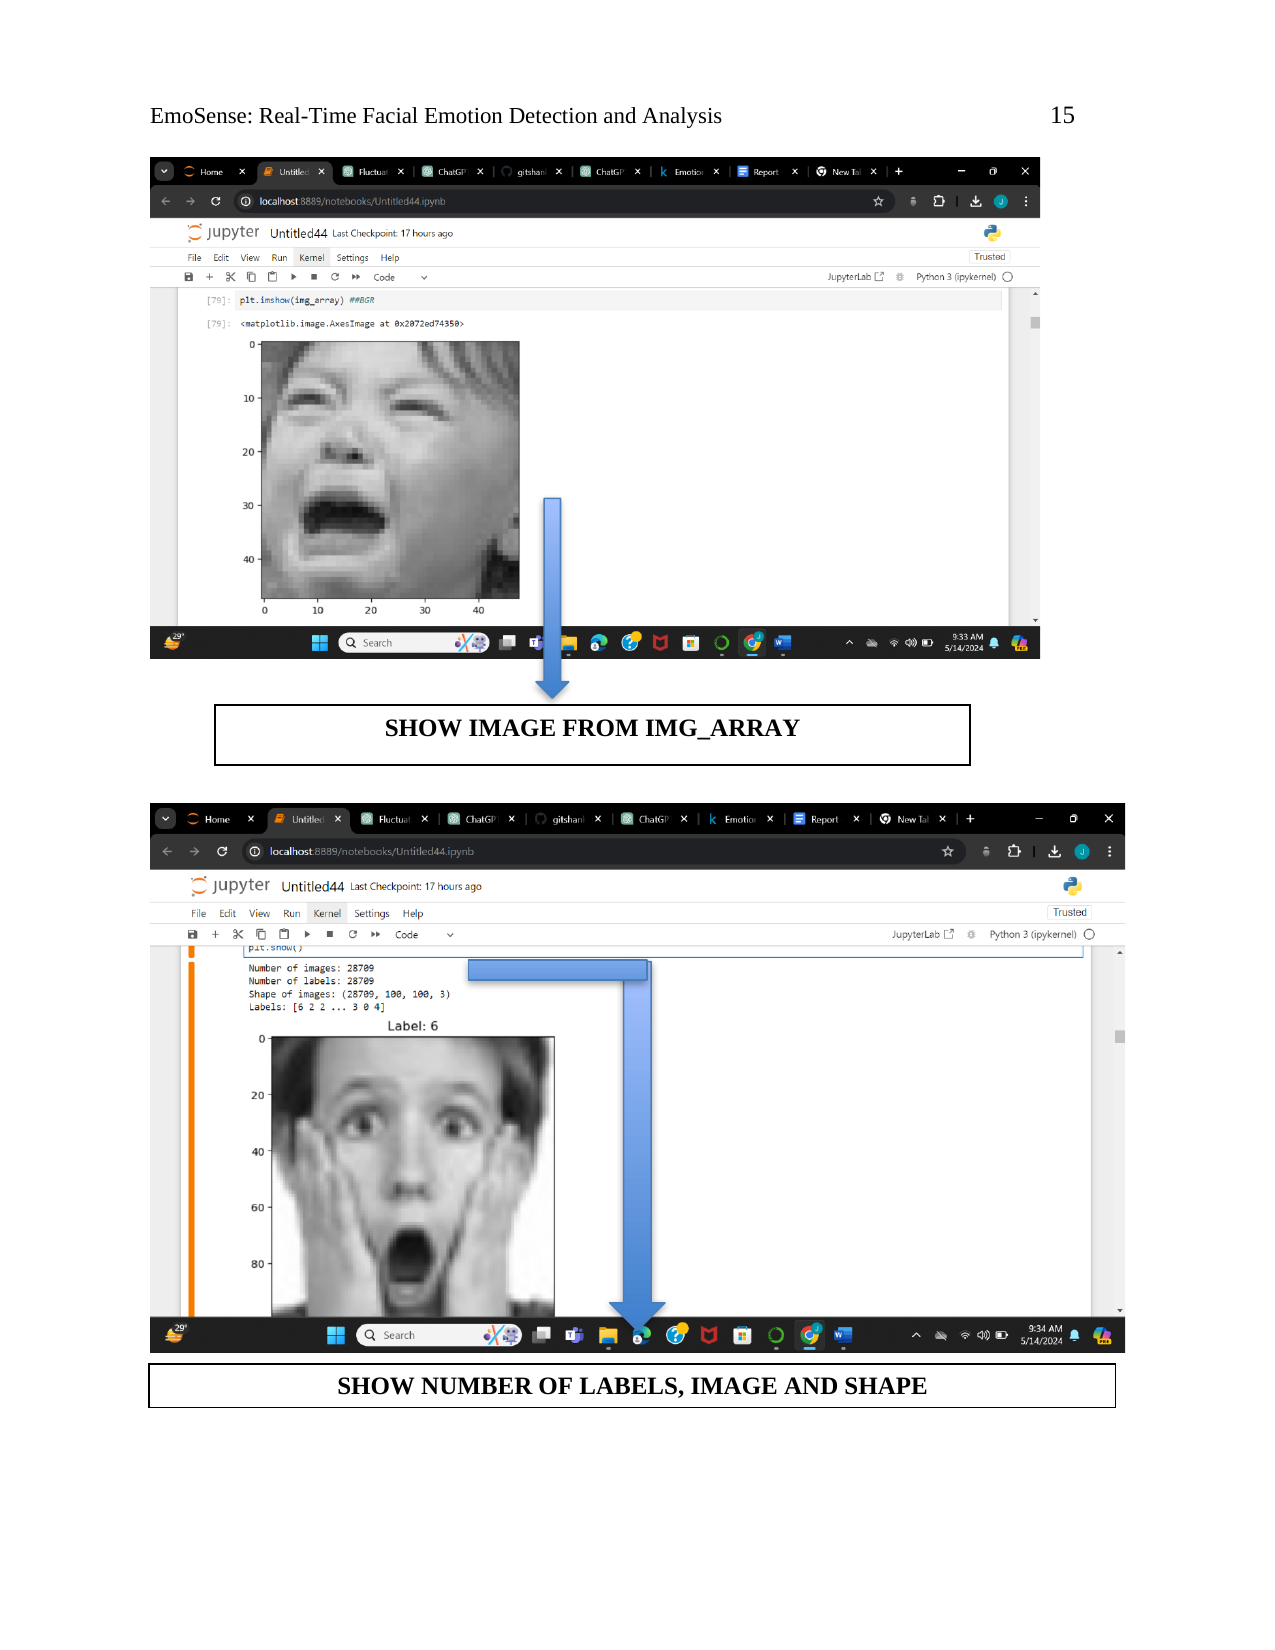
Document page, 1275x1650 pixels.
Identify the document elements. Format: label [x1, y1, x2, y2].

picture [150, 157, 1041, 659]
picture [150, 803, 1125, 1353]
